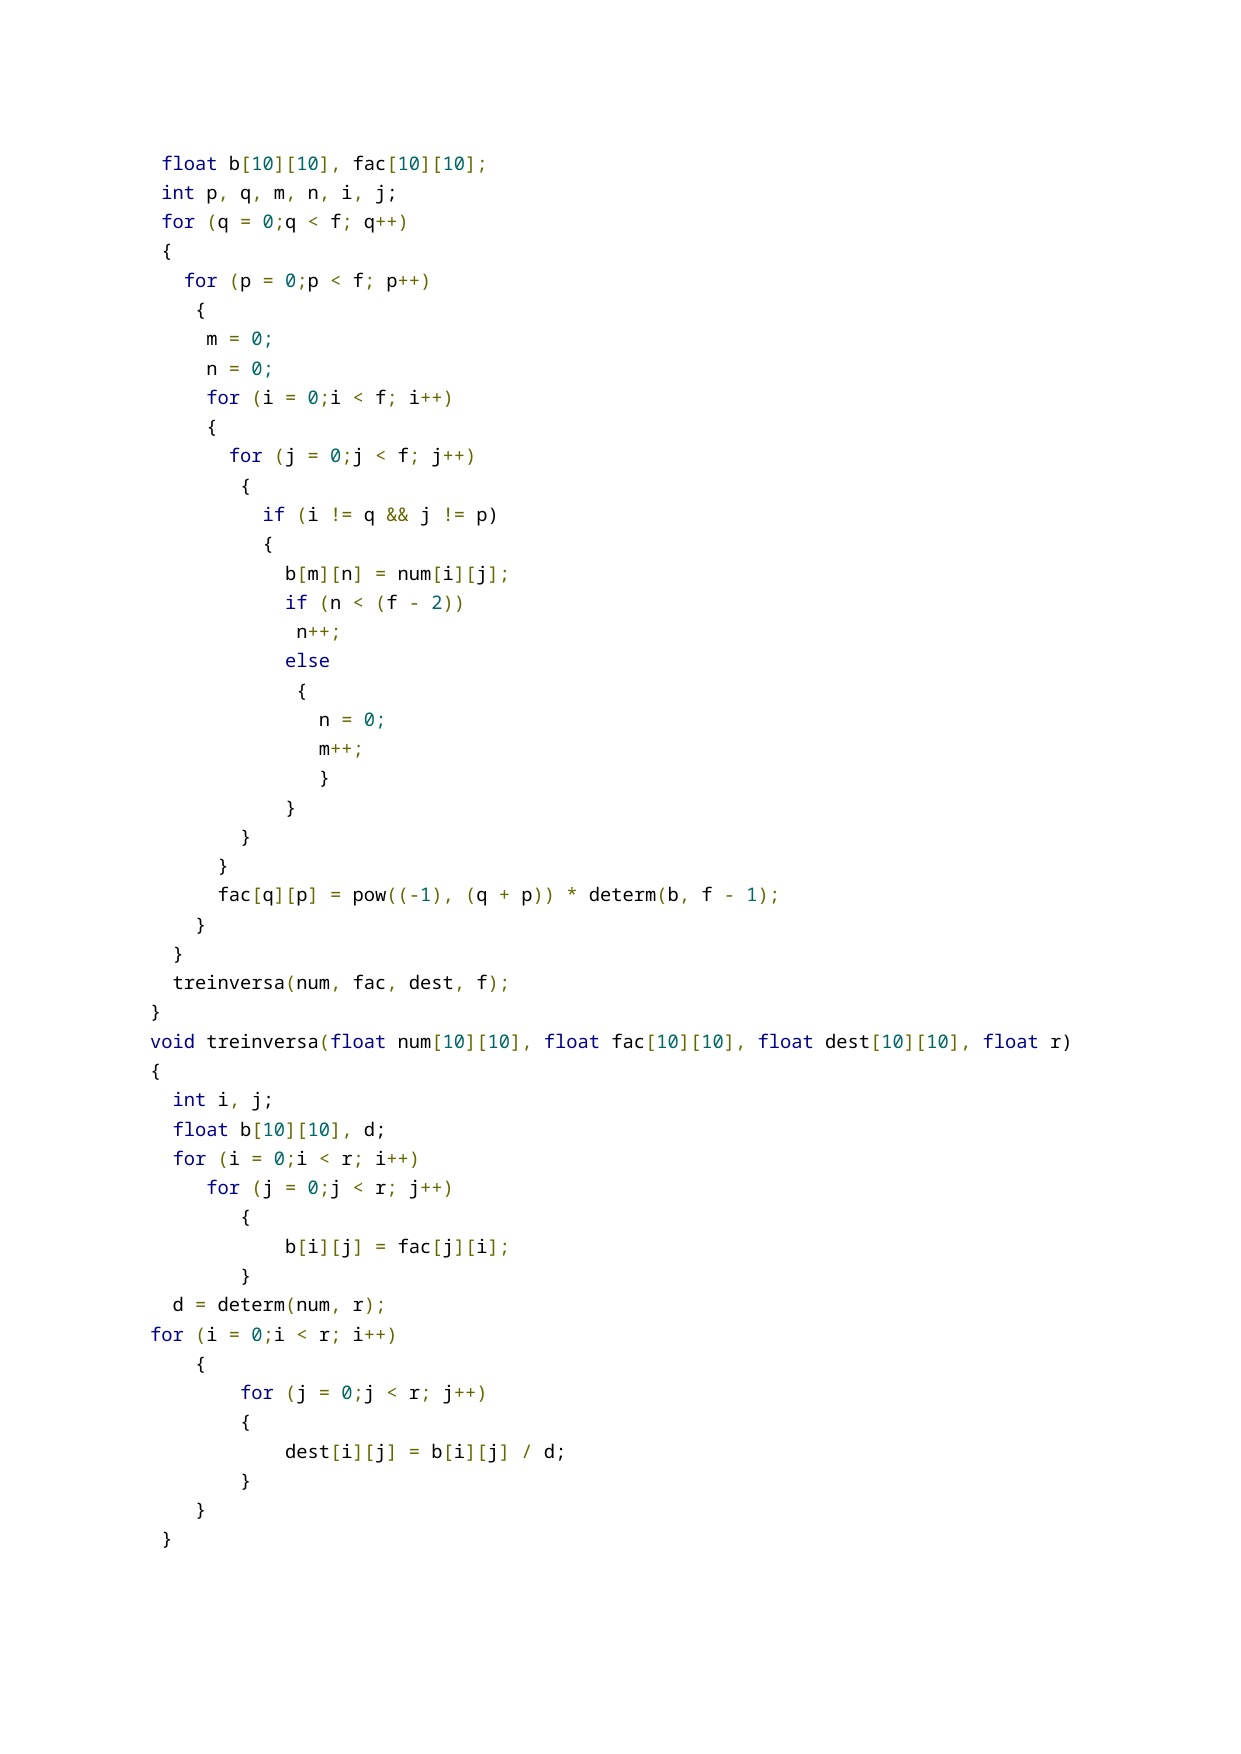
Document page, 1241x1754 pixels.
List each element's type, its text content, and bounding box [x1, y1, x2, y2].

text } [150, 911, 1090, 937]
text { [150, 1057, 1090, 1083]
text for (j = 0;j < r; j++) [150, 1379, 1090, 1405]
text treinversa(num, fac, dest, f); [150, 969, 1090, 995]
text for (p = 0;p < f; p++) [150, 267, 1090, 293]
text { [150, 677, 1090, 702]
text m = 0; [150, 326, 1090, 351]
text n++; [150, 618, 1090, 644]
text for (i = 0;i < r; i++) [150, 1145, 1090, 1171]
text } [150, 1467, 1090, 1493]
text { [150, 413, 1090, 439]
text for (j = 0;j < r; j++) [150, 1174, 1090, 1200]
text } [150, 1262, 1090, 1288]
text float b[10][10], fac[10][10]; [150, 150, 1090, 176]
text b[i][j] = fac[j][i]; [150, 1233, 1090, 1258]
text dest[i][j] = b[i][j] / d; [150, 1438, 1090, 1463]
text d = determ(num, r); [150, 1292, 1090, 1317]
text } [150, 940, 1090, 966]
text { [150, 1350, 1090, 1376]
text float b[10][10], d; [150, 1116, 1090, 1141]
text } [150, 1496, 1090, 1522]
text { [150, 296, 1090, 322]
text if (n < (f - 2)) [150, 589, 1090, 614]
text for (i = 0;i < f; i++) [150, 384, 1090, 410]
text fac[q][p] = pow((-1), (q + p)) * determ(b, f - 1); [150, 882, 1090, 907]
text } [150, 794, 1090, 819]
text { [150, 472, 1090, 497]
text n = 0; [150, 706, 1090, 732]
text } [150, 823, 1090, 849]
text for (i = 0;i < r; i++) [150, 1321, 1090, 1346]
text n = 0; [150, 355, 1090, 380]
text for (q = 0;q < f; q++) [150, 208, 1090, 234]
text for (j = 0;j < f; j++) [150, 443, 1090, 468]
text else [150, 648, 1090, 673]
text { [150, 238, 1090, 263]
text m++; [150, 735, 1090, 761]
text } [150, 999, 1090, 1024]
text } [150, 1526, 1090, 1551]
text int i, j; [150, 1087, 1090, 1112]
text if (i != q && j != p) [150, 501, 1090, 527]
text { [150, 1409, 1090, 1434]
text { [150, 1204, 1090, 1229]
text int p, q, m, n, i, j; [150, 179, 1090, 205]
text } [150, 852, 1090, 878]
text } [150, 765, 1090, 790]
text void treinversa(float num[10][10], float fac[10][10], float dest[10][10], float r) [150, 1028, 1090, 1054]
text { [150, 531, 1090, 556]
text b[m][n] = num[i][j]; [150, 560, 1090, 585]
